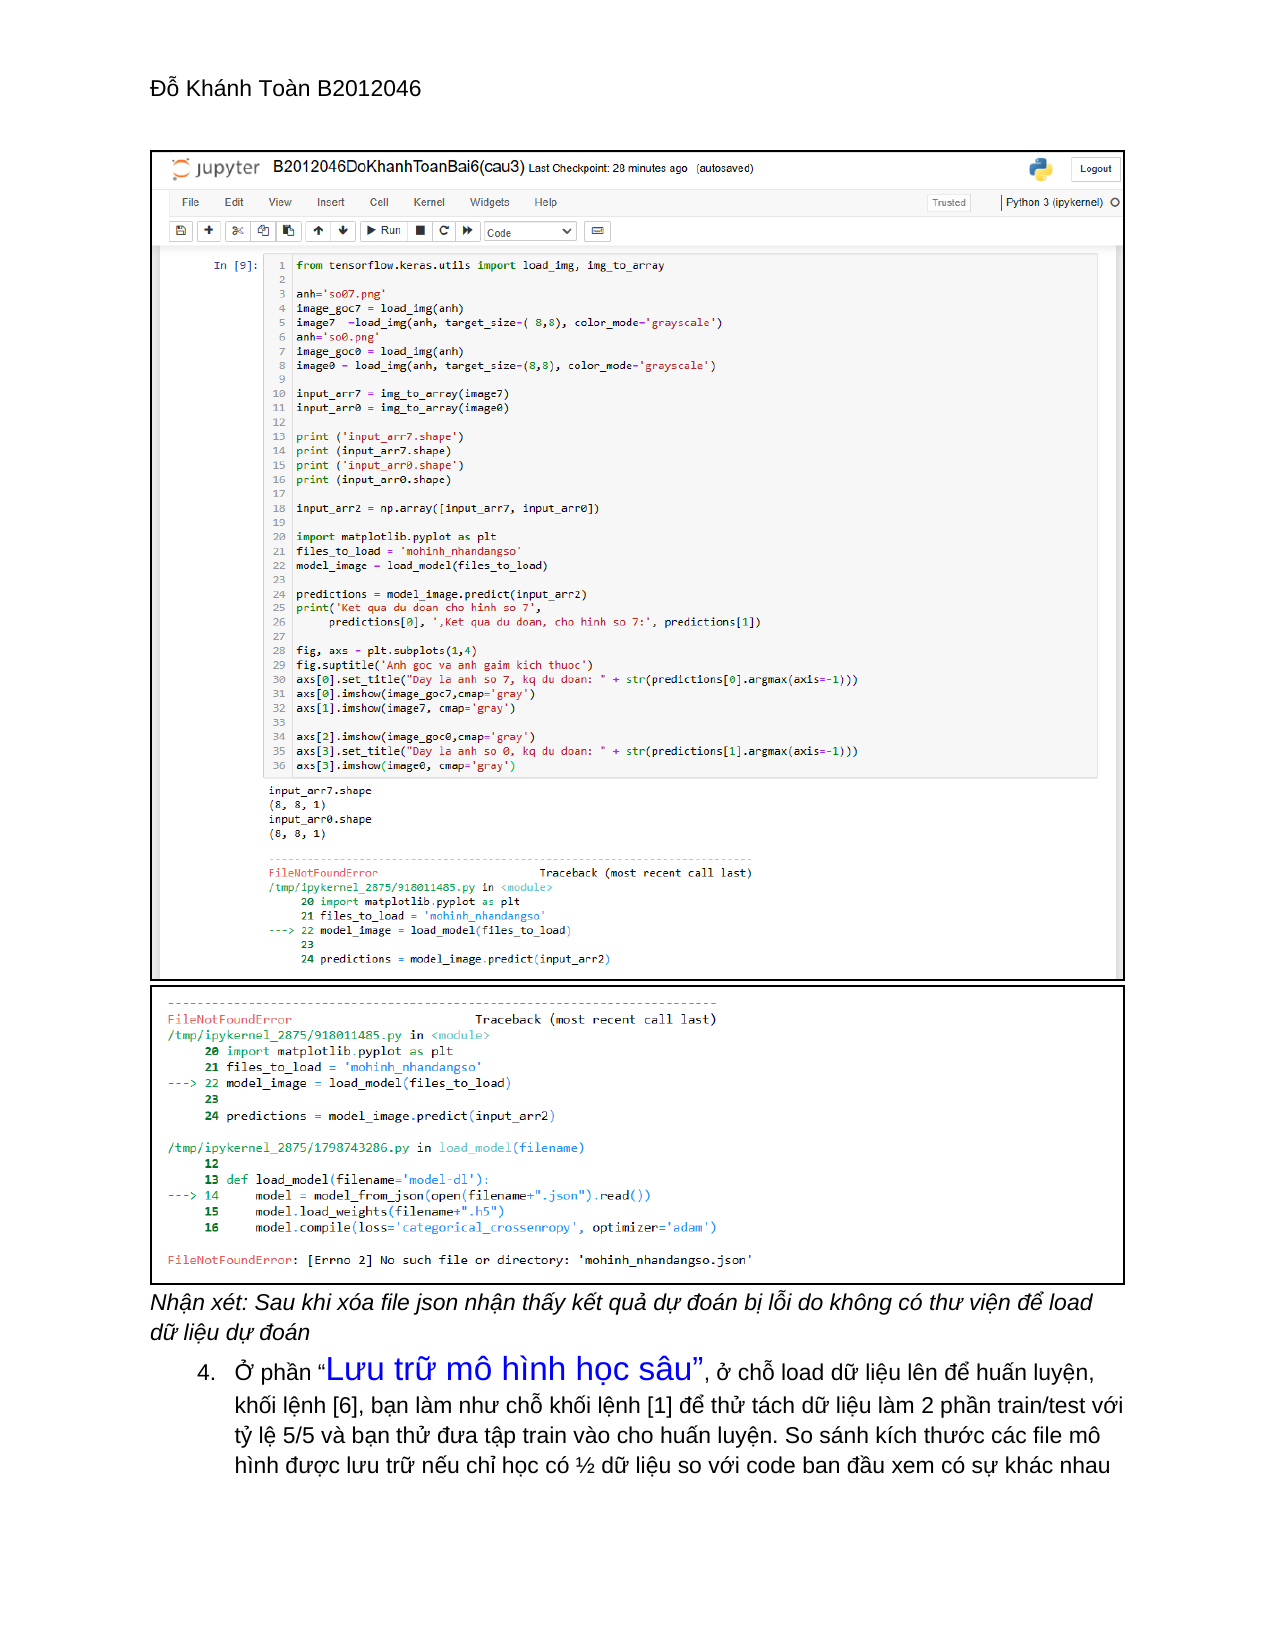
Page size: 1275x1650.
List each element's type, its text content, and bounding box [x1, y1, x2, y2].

text Nhận xét: Sau khi xóa file json nhận thấy kết quả dự đoán bị lỗi do không có thư viện để load dữ liệu dự đoán [150, 1289, 1125, 1346]
picture [152, 152, 1123, 979]
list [197, 1349, 1125, 1478]
picture [152, 987, 1123, 1283]
